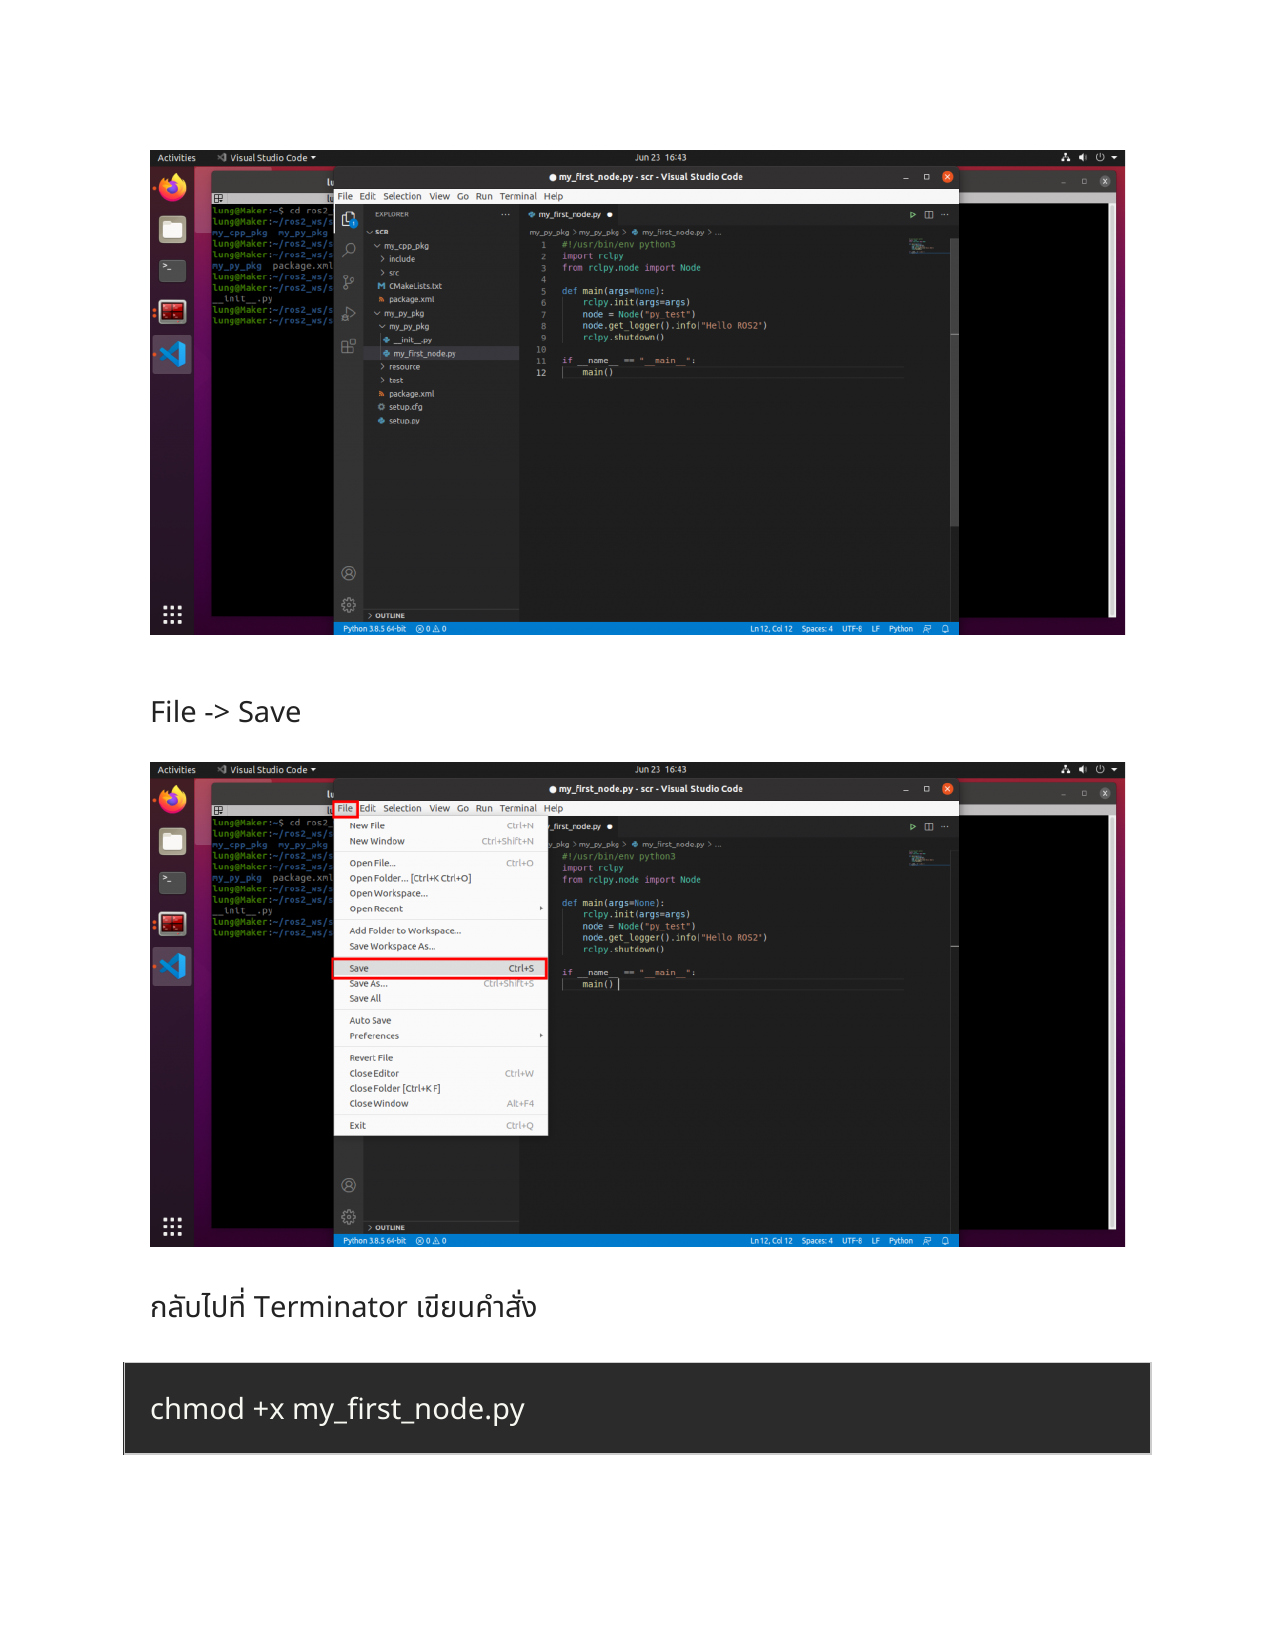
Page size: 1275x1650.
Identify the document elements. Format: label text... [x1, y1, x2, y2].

picture [150, 150, 1125, 635]
picture [150, 762, 1125, 1247]
text กลับไปที่ Terminator เขียนคำสั่ง [150, 1247, 1125, 1331]
text chmod +x my_first_node.py [125, 1363, 1150, 1453]
text File -> Save [150, 651, 1125, 731]
